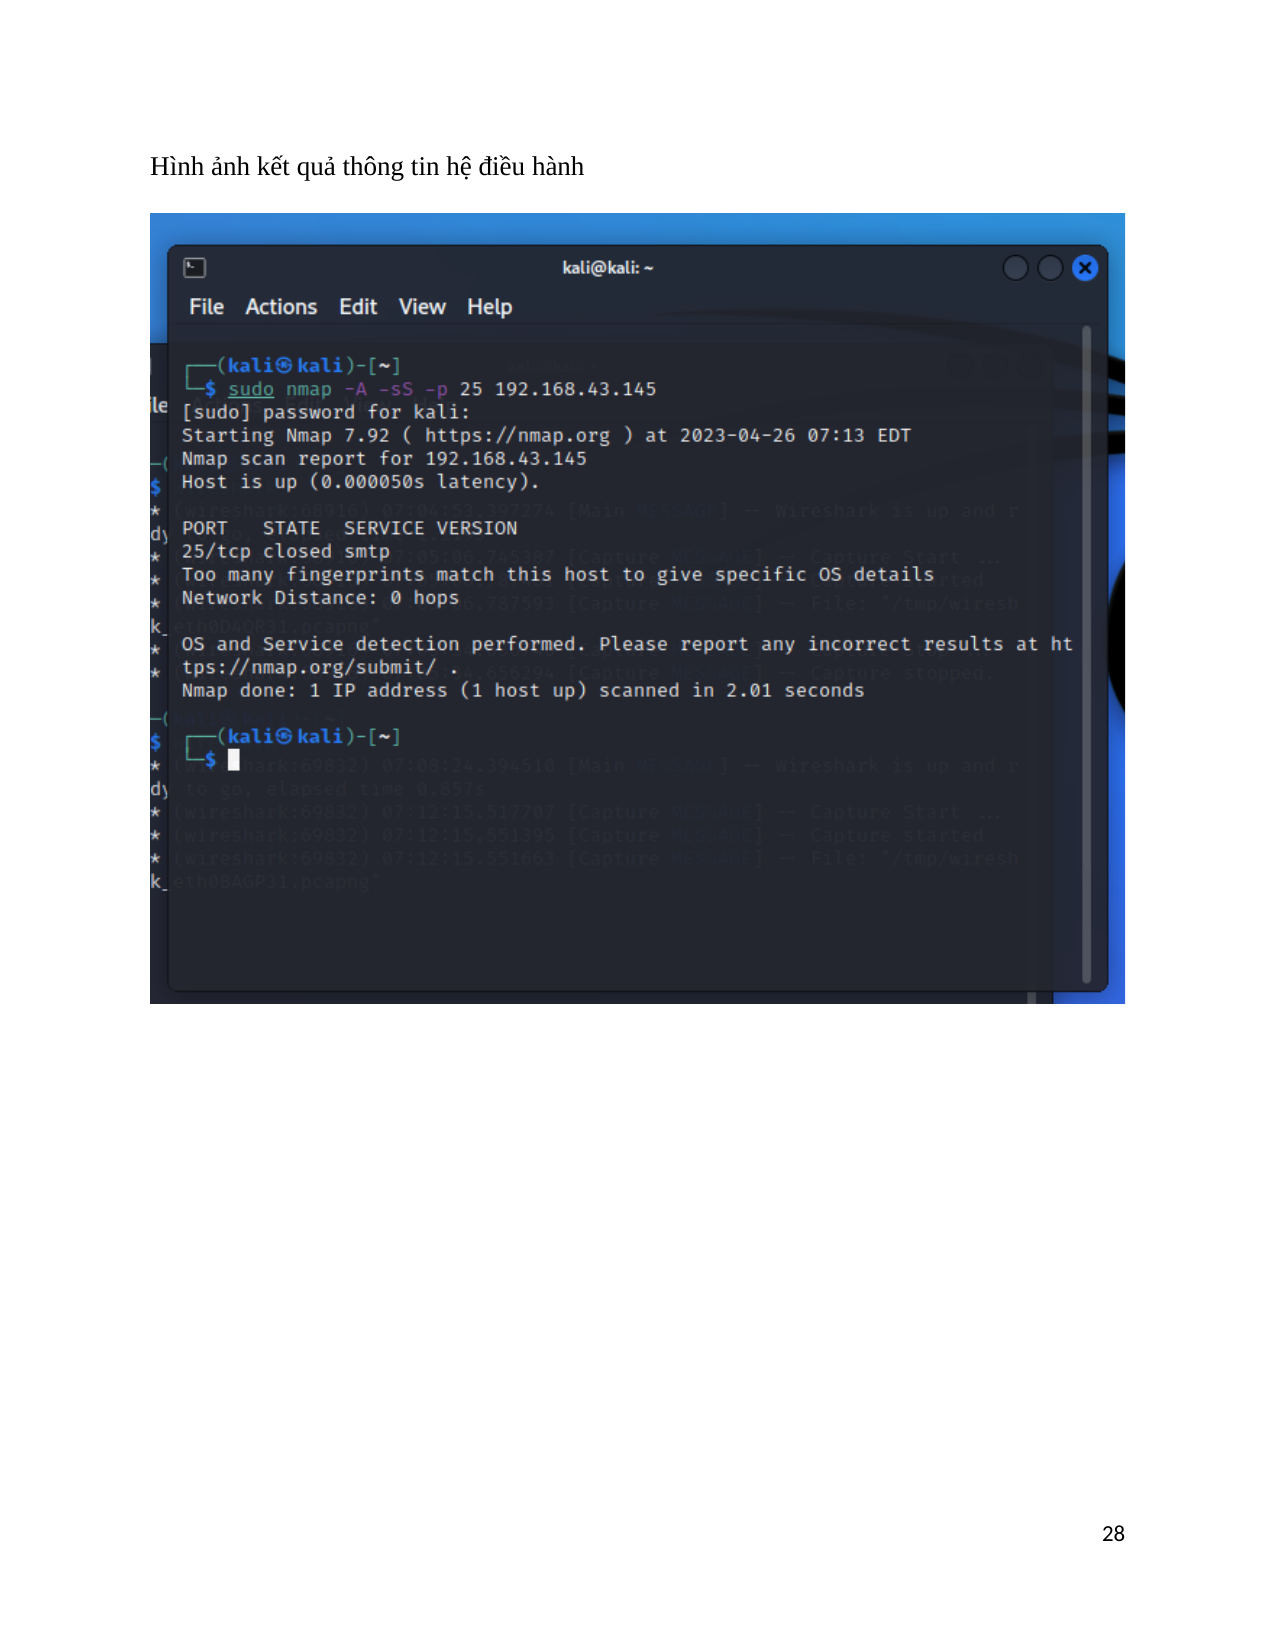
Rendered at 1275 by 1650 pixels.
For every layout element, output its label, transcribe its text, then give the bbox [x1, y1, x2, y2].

text Hình ảnh kết quả thông tin hệ điều hành [150, 150, 1125, 181]
picture [150, 213, 1125, 1004]
